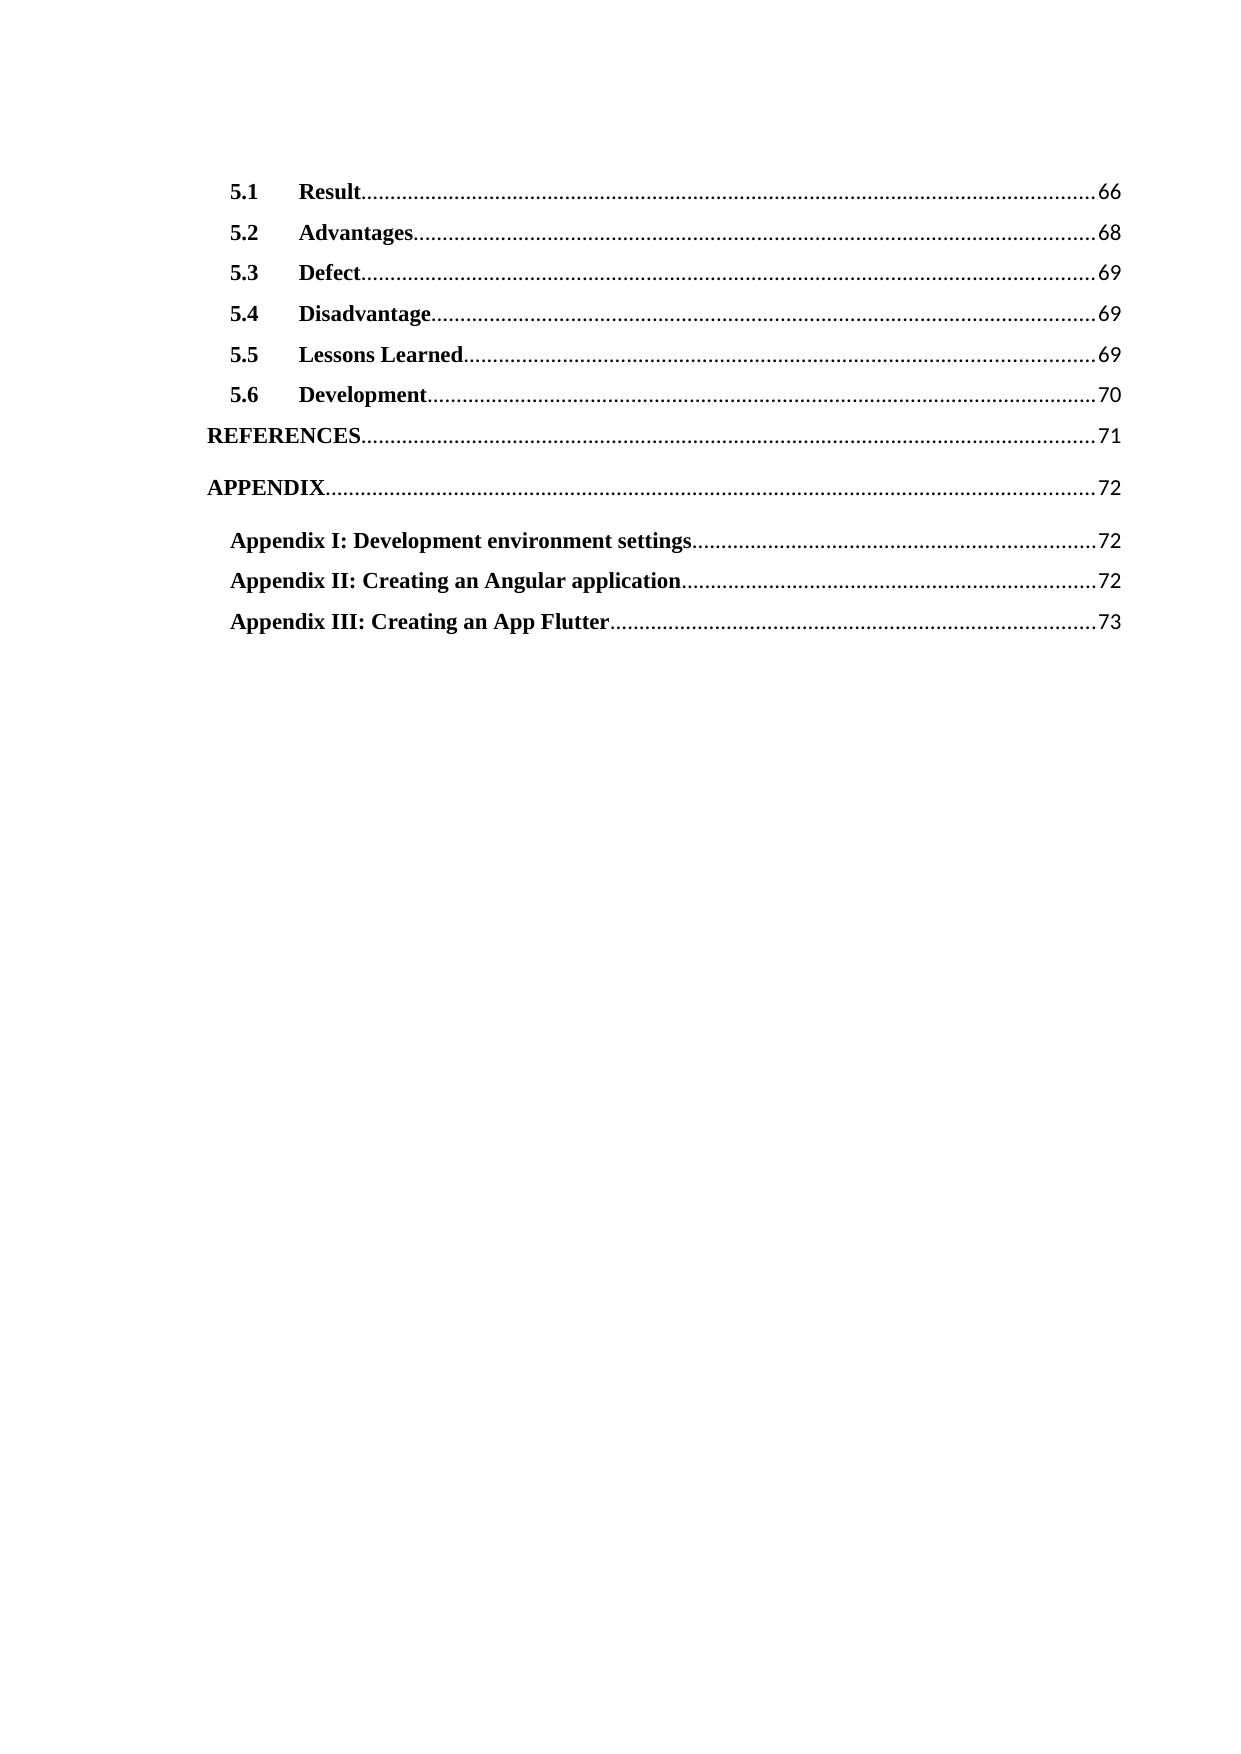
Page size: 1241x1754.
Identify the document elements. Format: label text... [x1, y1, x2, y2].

text 5.3 Defect 69 [230, 258, 1122, 286]
text 5.5 Lessons Learned 69 [230, 340, 1122, 368]
text 5.1 Result 66 [230, 177, 1122, 205]
text 5.2 Advantages 68 [230, 218, 1122, 246]
text 5.6 Development 70 [230, 380, 1122, 408]
text REFERENCES 71 [207, 421, 1122, 449]
text Appendix III: Creating an App Flutter 73 [230, 607, 1122, 635]
text 5.4 Disadvantage 69 [230, 299, 1122, 327]
text Appendix I: Development environment settings 72 [230, 526, 1122, 554]
text Appendix II: Creating an Angular application 72 [230, 566, 1122, 594]
text APPENDIX 72 [207, 473, 1122, 501]
